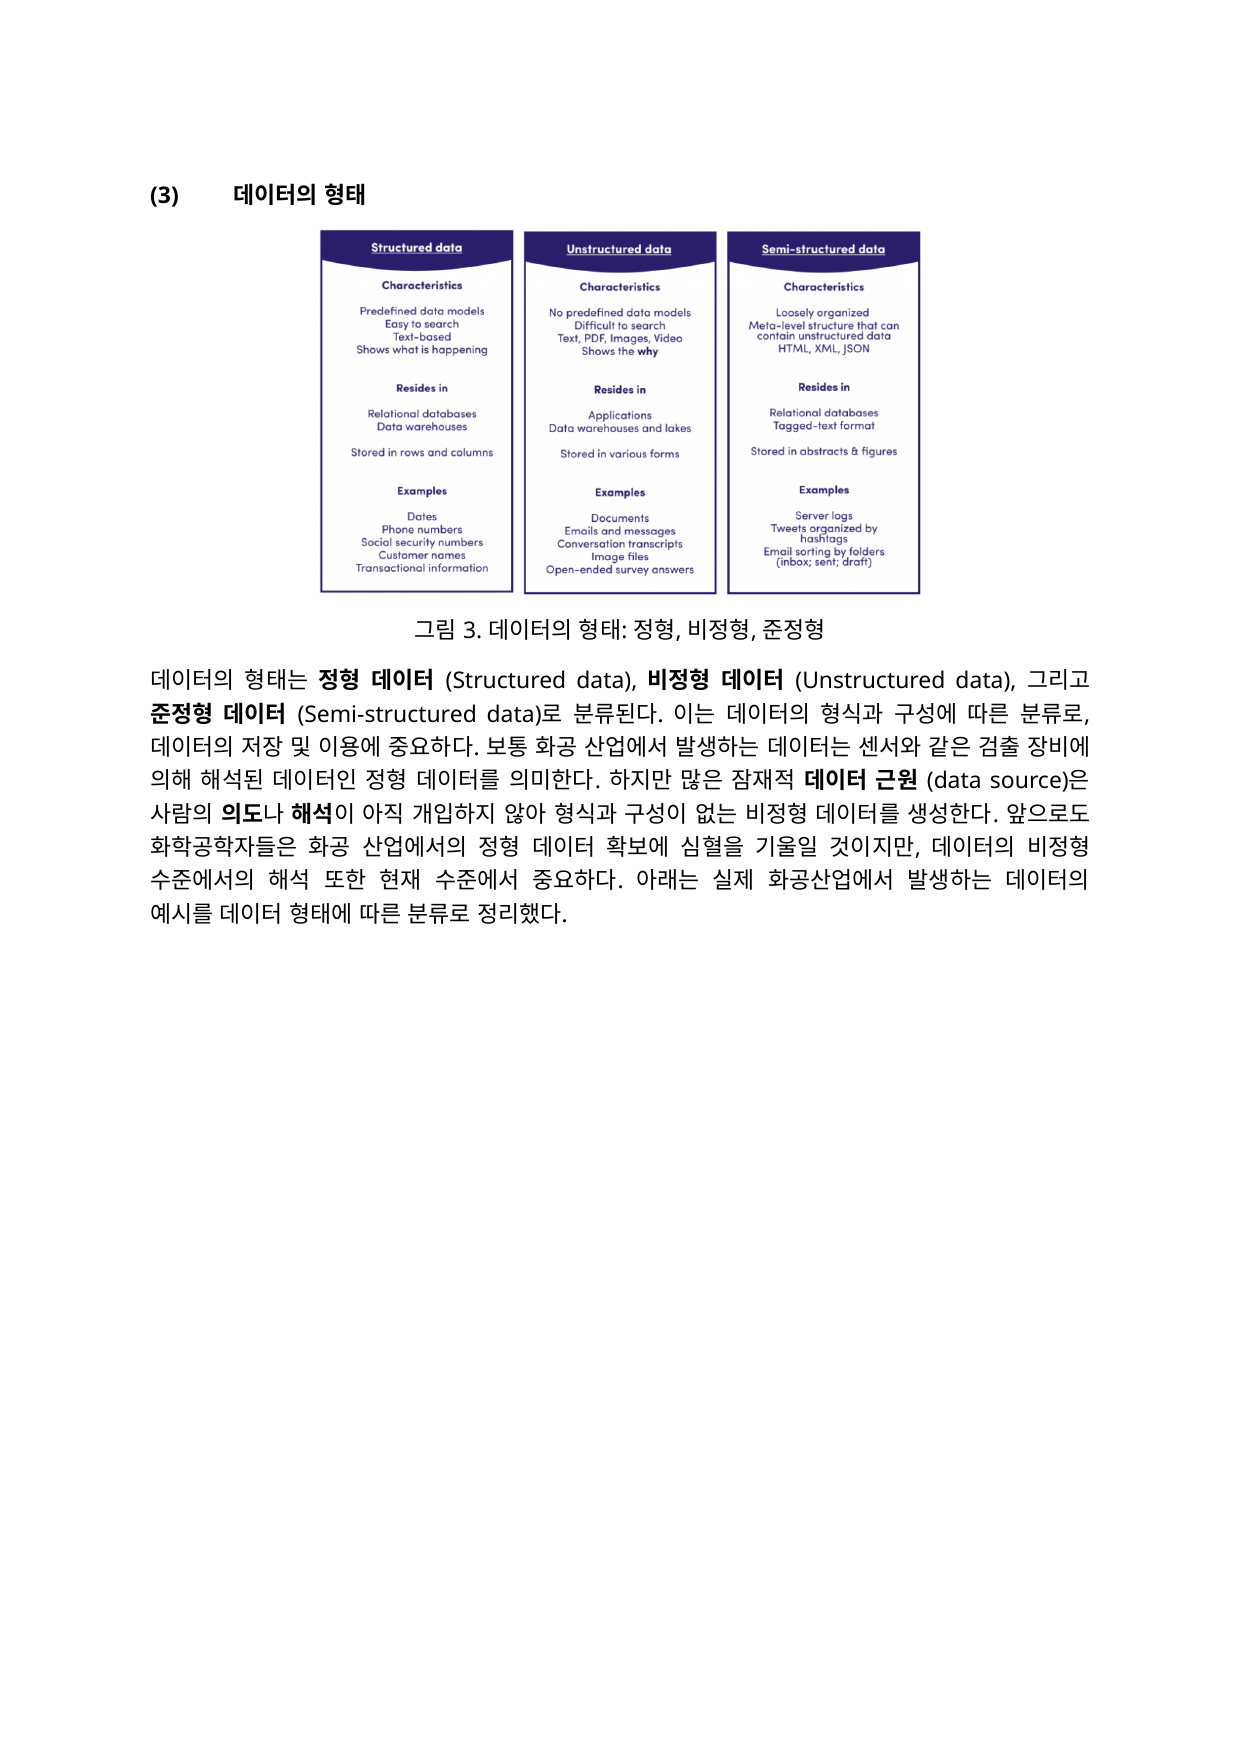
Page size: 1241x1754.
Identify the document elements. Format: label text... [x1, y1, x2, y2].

text 데이터의 형태는 정형 데이터 (Structured data), 비정형 데이터 (Unstructured data), 그리고 준정형 데이터 (Semi-structured data)로 분류된다. 이는 데이터의 형식과 구성에 따른 분류로, 데이터의 저장 및 이용에 중요하다. 보통 화공 산업에서 발생하는 데이터는 센서와 같은 검출 장비에 의해 해석된 데이터인 정형 데이터를 의미한다. 하지만 많은 잠재적 데이터 근원 (data source)은 사람의 의도나 해석이 아직 개입하지 않아 형식과 구성이 없는 비정형 데이터를 생성한다. 앞으로도 화학공학자들은 화공 산업에서의 정형 데이터 확보에 심혈을 기울일 것이지만, 데이터의 비정형 수준에서의 해석 또한 현재 수준에서 중요하다. 아래는 실제 화공산업에서 발생하는 데이터의 예시를 데이터 형태에 따른 분류로 정리했다. [150, 662, 1090, 929]
list 데이터의 형태 [150, 177, 1090, 211]
picture [318, 227, 922, 596]
text 그림 3. 데이터의 형태: 정형, 비정형, 준정형 [150, 612, 1090, 646]
